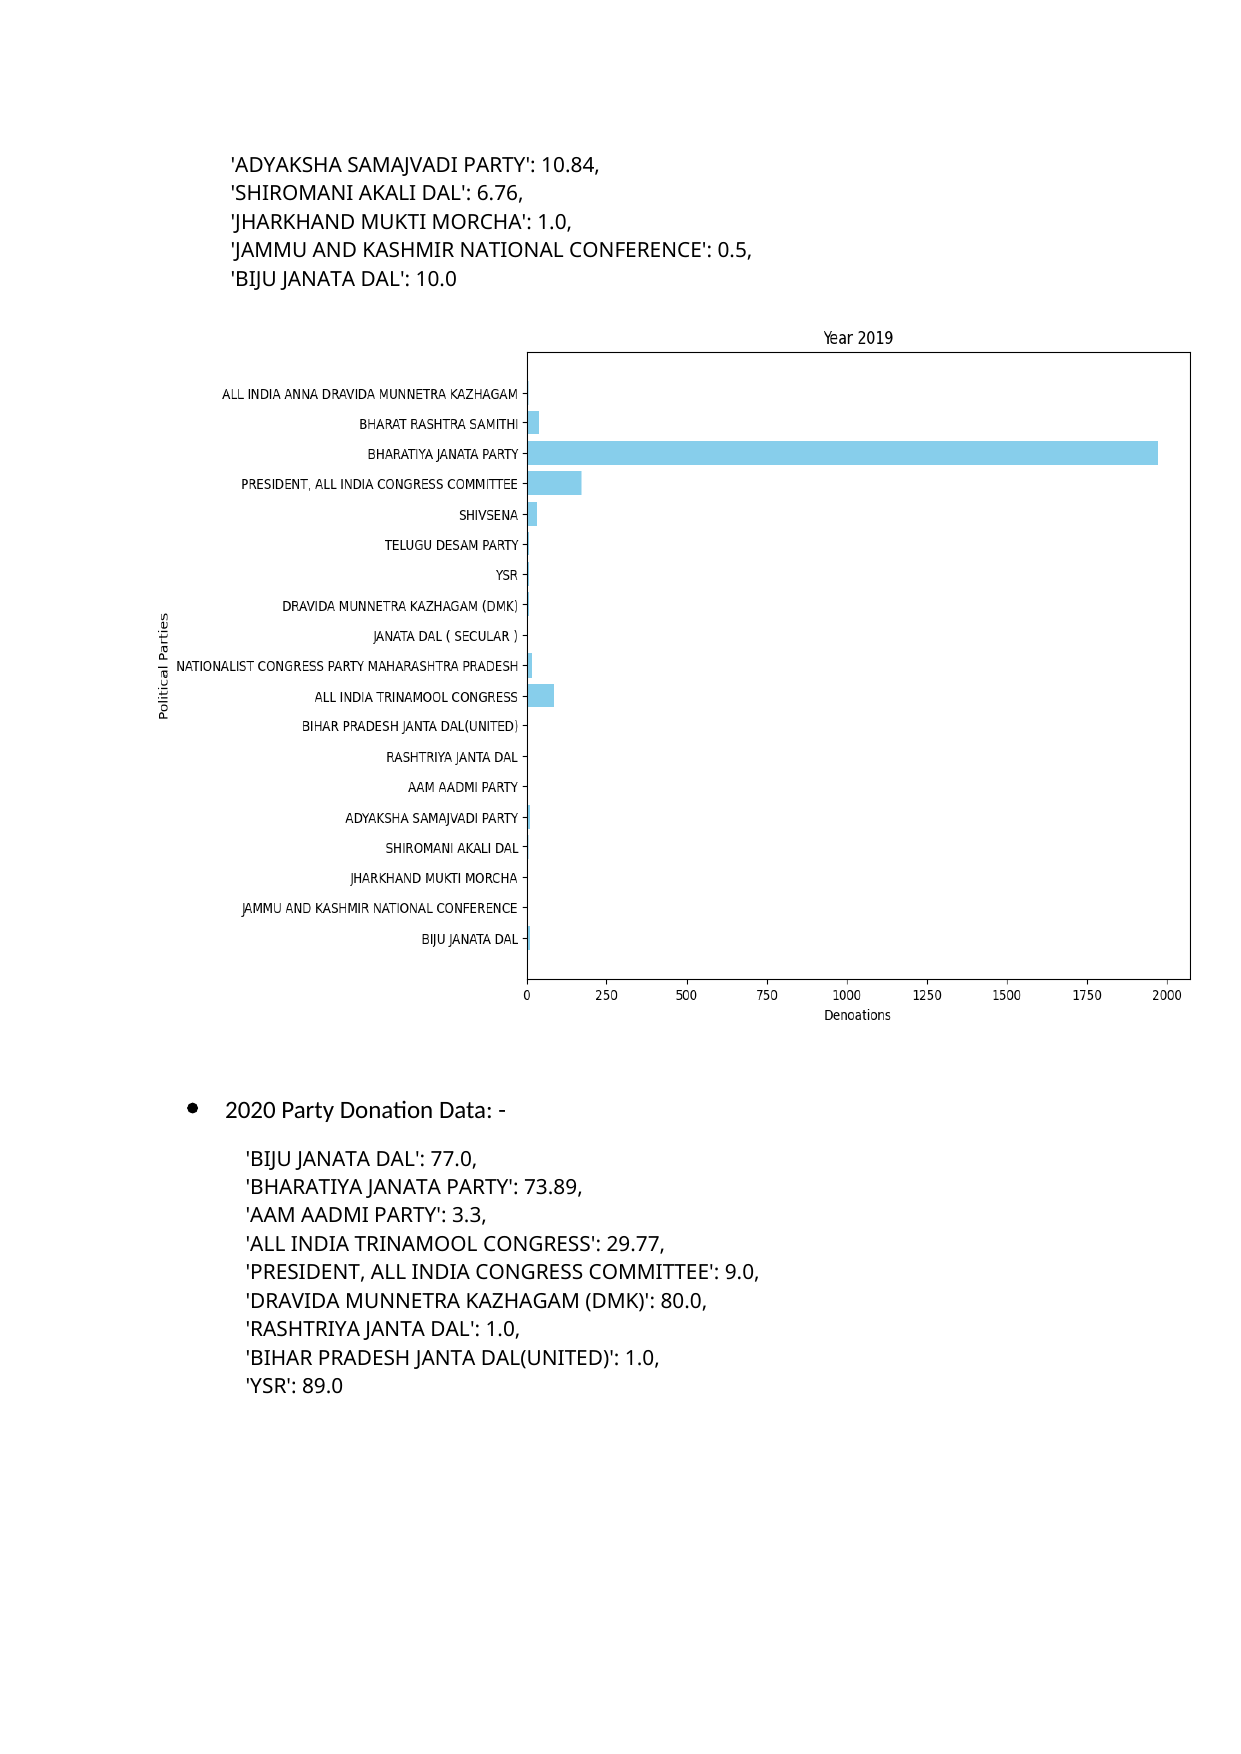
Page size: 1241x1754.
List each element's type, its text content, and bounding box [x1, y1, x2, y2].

text 'DRAVIDA MUNNETRA KAZHAGAM (DMK)': 80.0, [245, 1286, 1090, 1314]
text 'RASHTRIYA JANTA DAL': 1.0, [245, 1314, 1090, 1343]
text 'YSR': 89.0 [245, 1371, 1090, 1399]
text 'ADYAKSHA SAMAJVADI PARTY': 10.84, [225, 150, 1090, 178]
text 'BIHAR PRADESH JANTA DAL(UNITED)': 1.0, [245, 1343, 1090, 1371]
picture [150, 320, 1197, 1033]
list 2020 Party Donation Data: - [187, 1094, 1090, 1124]
text 'ALL INDIA TRINAMOOL CONGRESS': 29.77, [245, 1229, 1090, 1257]
text 'BIJU JANATA DAL': 10.0 [225, 264, 1090, 292]
text 'JAMMU AND KASHMIR NATIONAL CONFERENCE': 0.5, [225, 235, 1090, 264]
text 'BHARATIYA JANATA PARTY': 73.89, [245, 1172, 1090, 1201]
text 'BIJU JANATA DAL': 77.0, [150, 1144, 1090, 1172]
text 'AAM AADMI PARTY': 3.3, [245, 1201, 1090, 1229]
text 'PRESIDENT, ALL INDIA CONGRESS COMMITTEE': 9.0, [245, 1257, 1090, 1286]
text 'SHIROMANI AKALI DAL': 6.76, [225, 178, 1090, 207]
text 'JHARKHAND MUKTI MORCHA': 1.0, [225, 207, 1090, 235]
